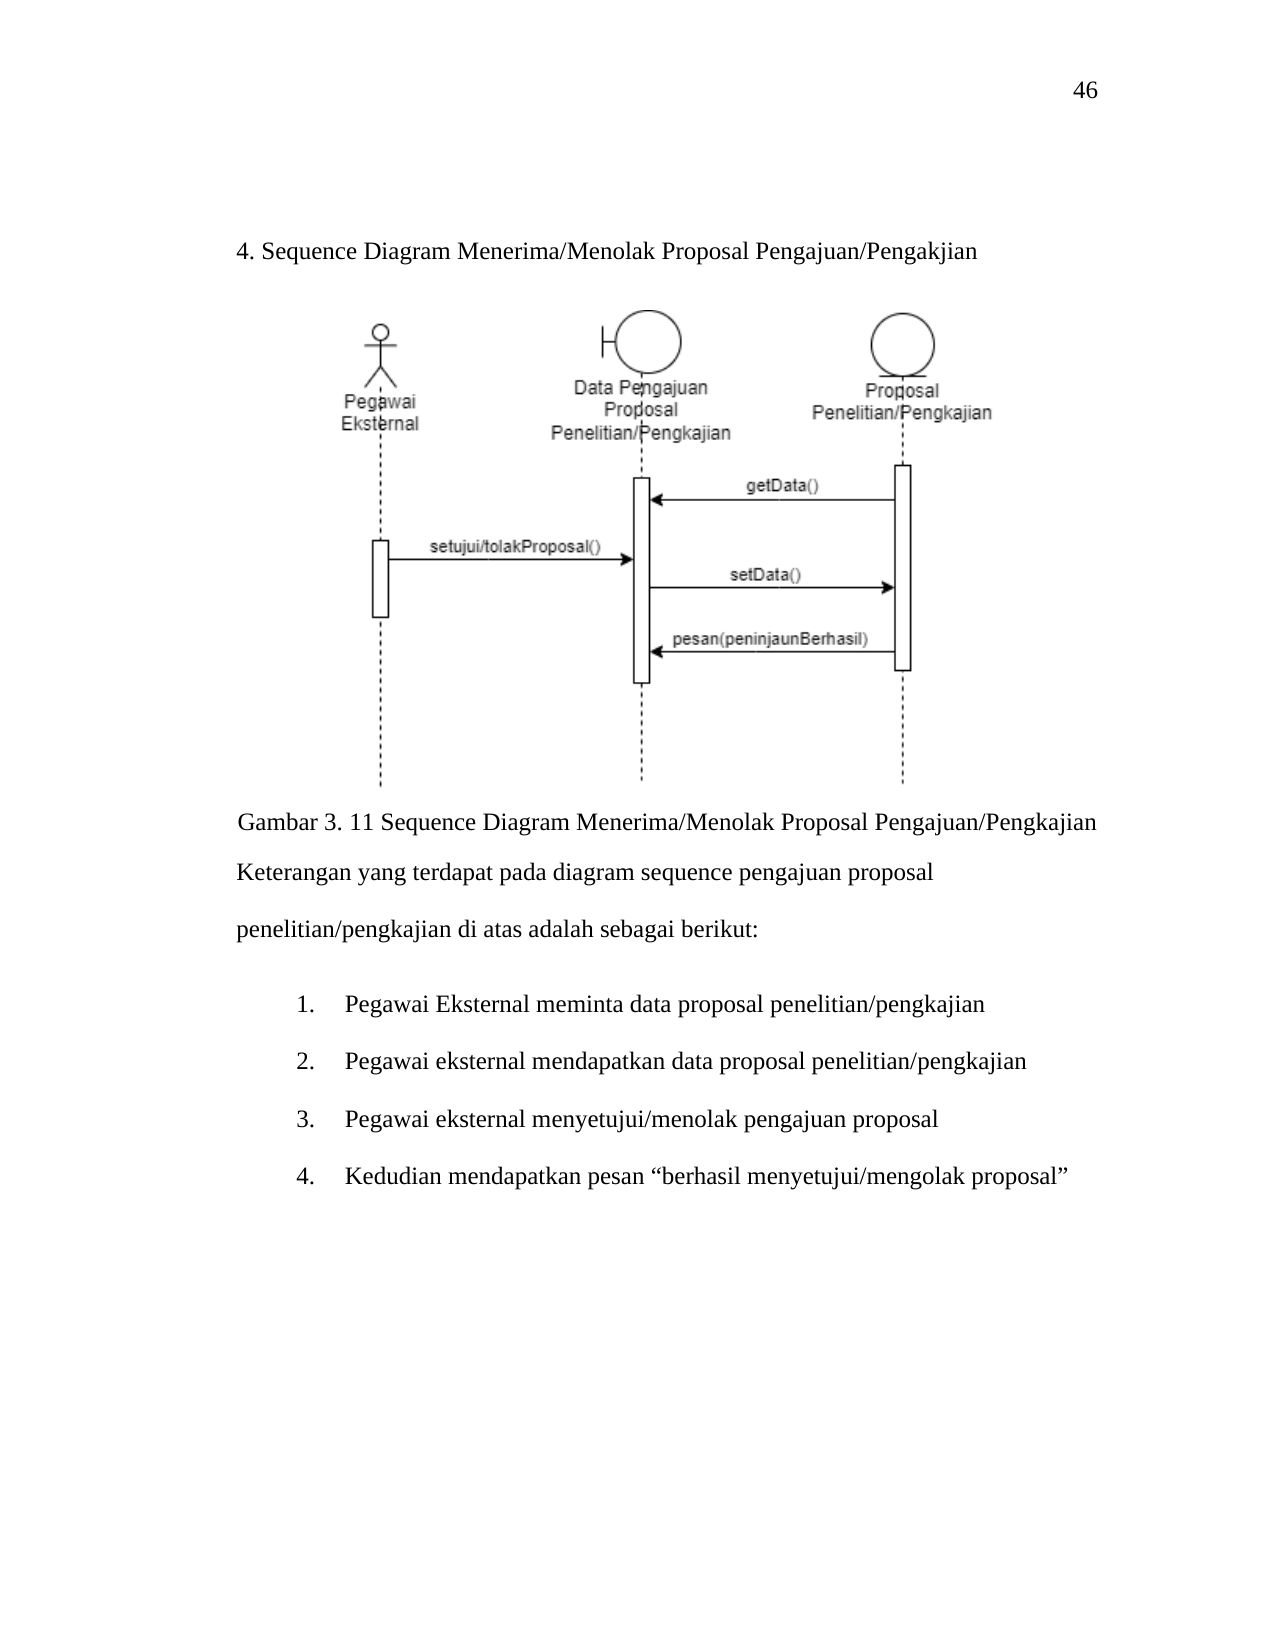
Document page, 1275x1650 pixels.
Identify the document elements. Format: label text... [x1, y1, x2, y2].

picture [341, 310, 993, 789]
list Pegawai eksternal mendapatkan data proposal penelitian/pengkajian [296, 1046, 1098, 1075]
text Gambar 3. 11 Sequence Diagram Menerima/Menolak Proposal Pengajuan/Pengkajian [236, 807, 1098, 836]
list Kedudian mendapatkan pesan “berhasil menyetujui/mengolak proposal” [296, 1161, 1098, 1190]
list Pegawai Eksternal meminta data proposal penelitian/pengkajian [296, 989, 1098, 1017]
text 4. Sequence Diagram Menerima/Menolak Proposal Pengajuan/Pengakjian [236, 236, 1098, 265]
text Keterangan yang terdapat pada diagram sequence pengajuan proposal penelitian/pengkajian di atas adalah sebagai berikut: [236, 857, 1098, 943]
list Pegawai eksternal menyetujui/menolak pengajuan proposal [296, 1104, 1098, 1132]
